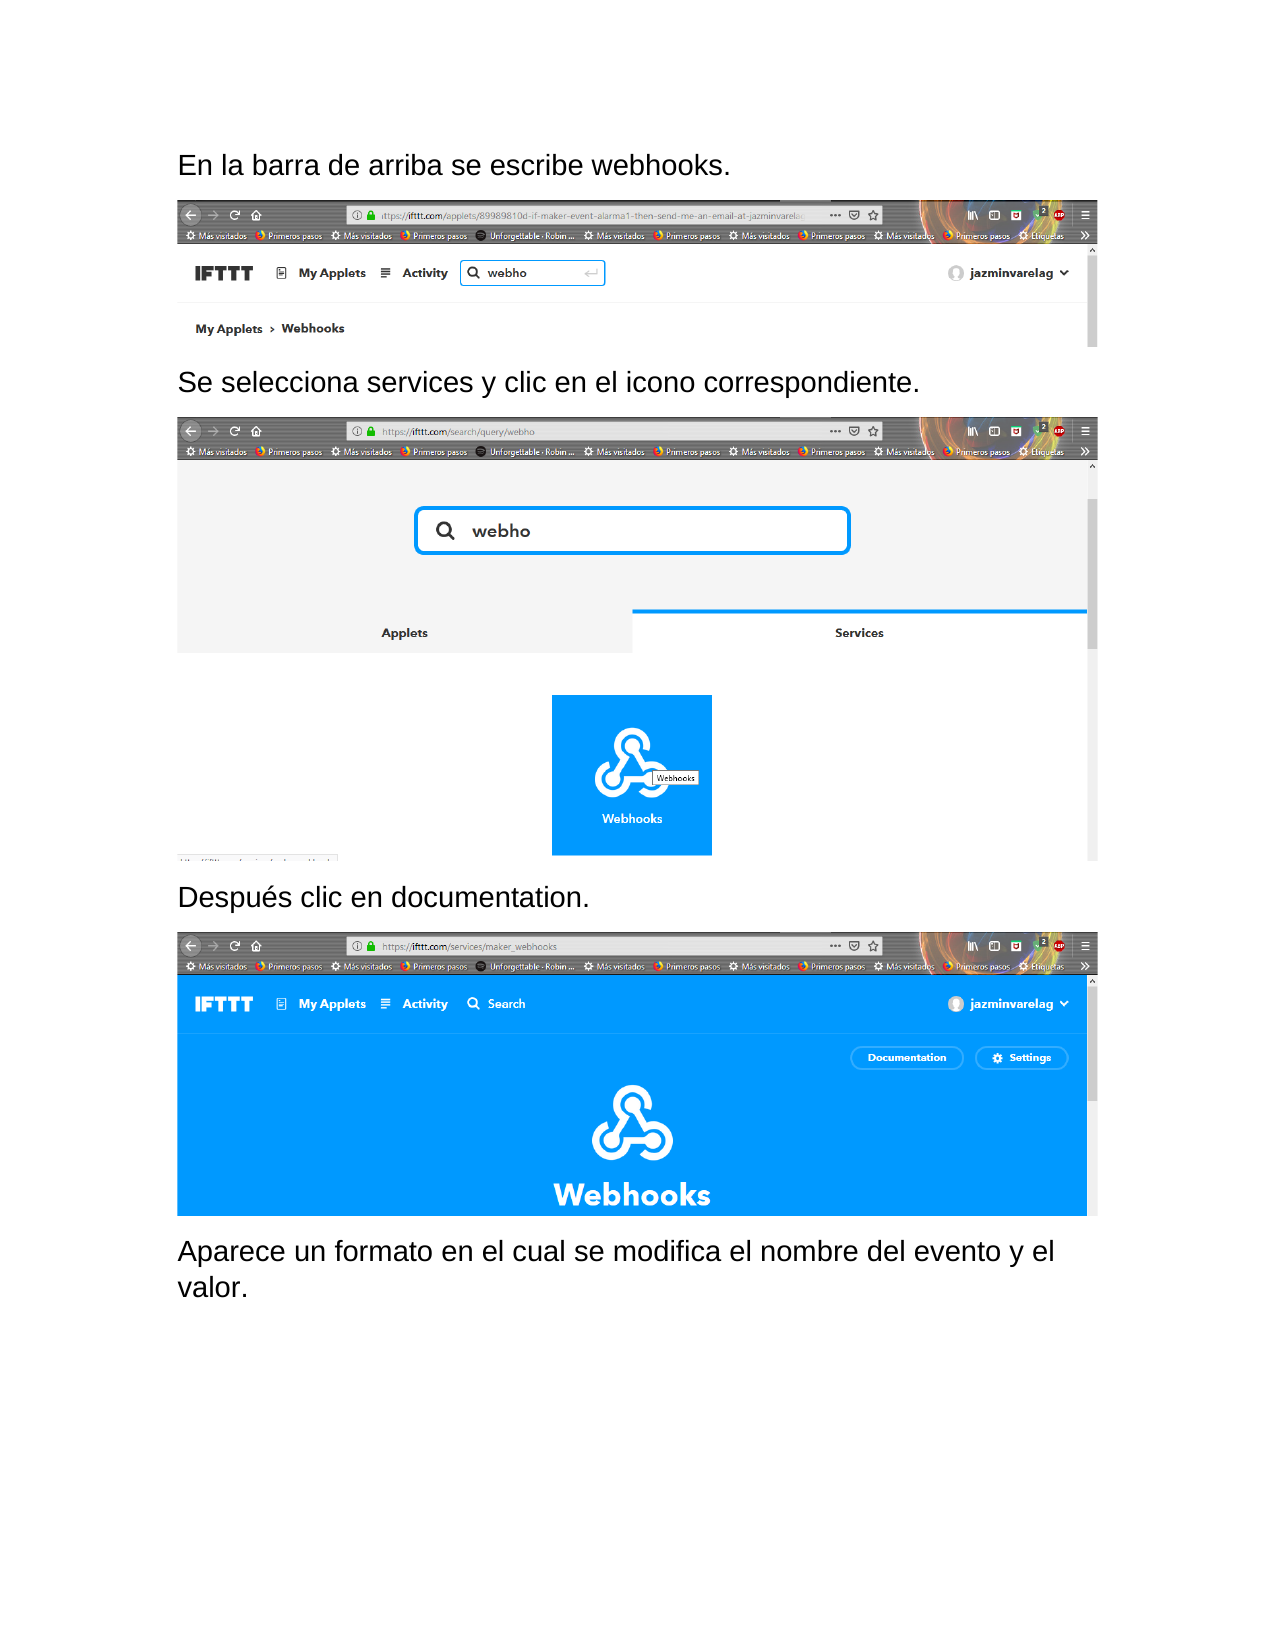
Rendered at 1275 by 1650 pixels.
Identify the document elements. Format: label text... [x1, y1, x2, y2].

picture [177, 932, 1098, 1216]
text En la barra de arriba se escribe webhooks. [177, 148, 1098, 181]
text Se selecciona services y clic en el icono correspondiente. [177, 365, 1098, 398]
text Después clic en documentation. [177, 879, 1098, 913]
picture [177, 417, 1098, 861]
text Aparece un formato en el cual se modifica el nombre del evento y el valor. [177, 1234, 1098, 1304]
picture [177, 200, 1098, 347]
